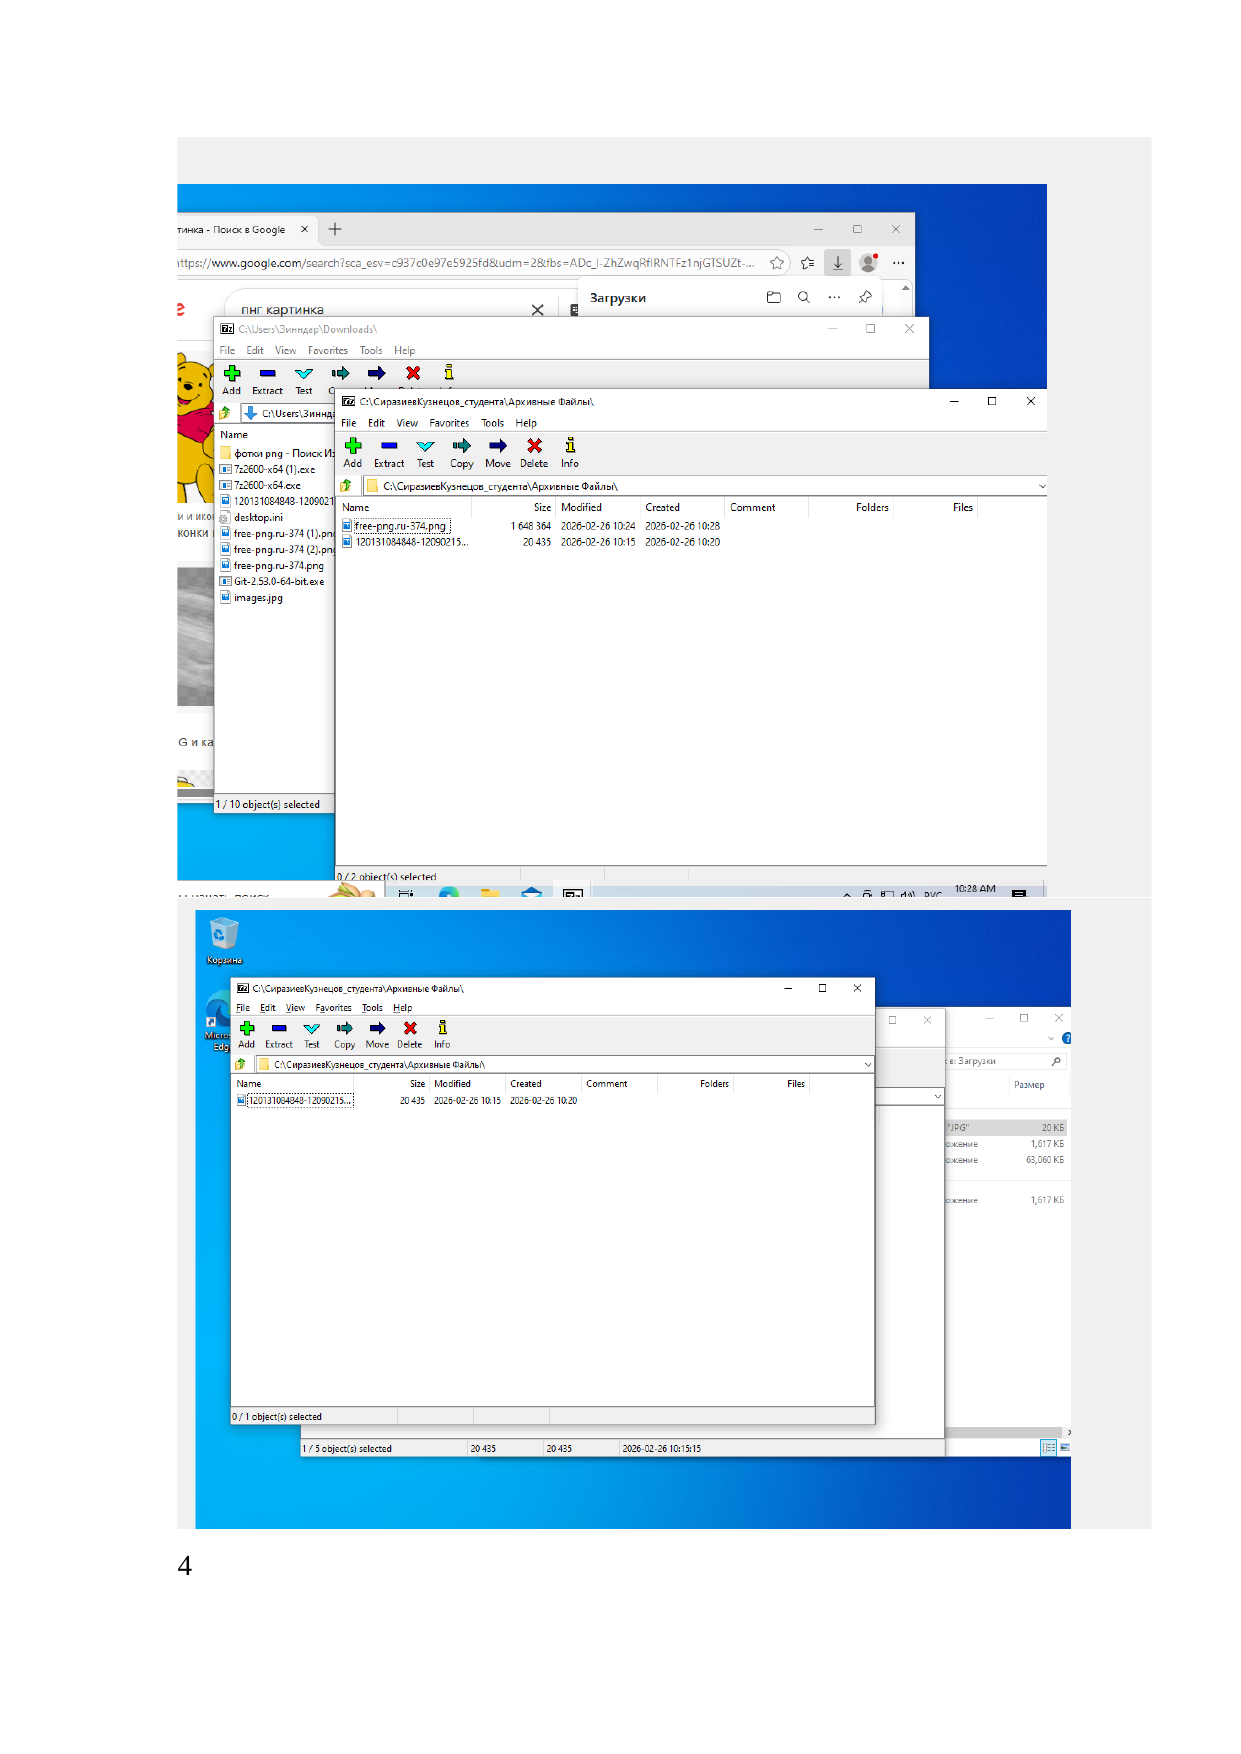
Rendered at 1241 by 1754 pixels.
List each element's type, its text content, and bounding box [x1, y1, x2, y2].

picture [206, 1033, 217, 1037]
picture [177, 898, 1152, 1529]
text 4 [177, 1548, 1152, 1581]
picture [177, 118, 1152, 897]
